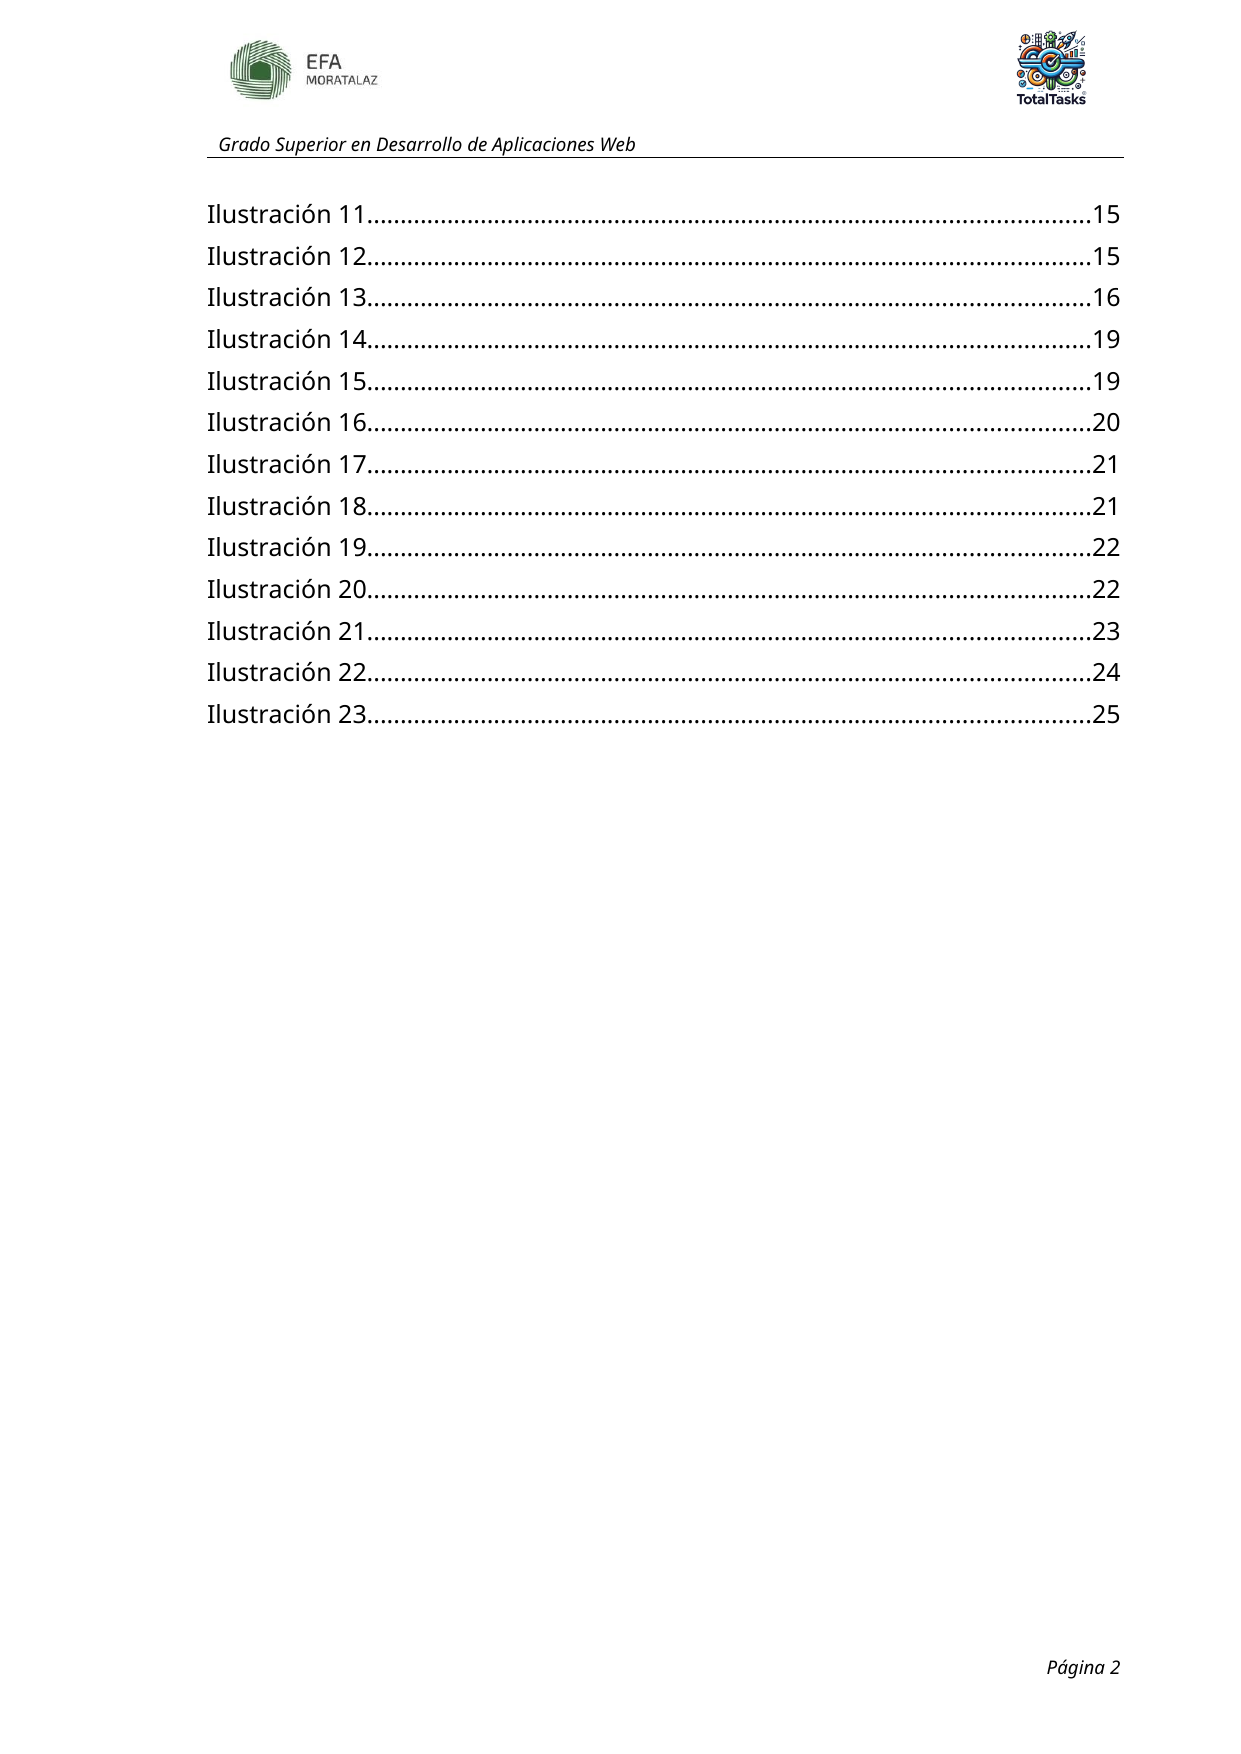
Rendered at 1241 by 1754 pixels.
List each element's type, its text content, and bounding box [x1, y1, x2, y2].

text Ilustración 22 24 [207, 658, 1122, 687]
picture [206, 21, 410, 117]
text Ilustración 12 15 [207, 242, 1122, 271]
text Ilustración 13 16 [207, 283, 1122, 312]
text Ilustración 11 15 [207, 200, 1122, 229]
text Ilustración 17 21 [207, 450, 1122, 479]
text Ilustración 20 22 [207, 575, 1122, 604]
text Ilustración 14 19 [207, 325, 1122, 354]
text Ilustración 21 23 [207, 617, 1122, 646]
text Ilustración 15 19 [207, 367, 1122, 396]
text Ilustración 23 25 [207, 700, 1122, 729]
text Ilustración 16 20 [207, 408, 1122, 437]
text Ilustración 19 22 [207, 533, 1122, 562]
picture [1000, 18, 1103, 120]
text Ilustración 18 21 [207, 492, 1122, 521]
